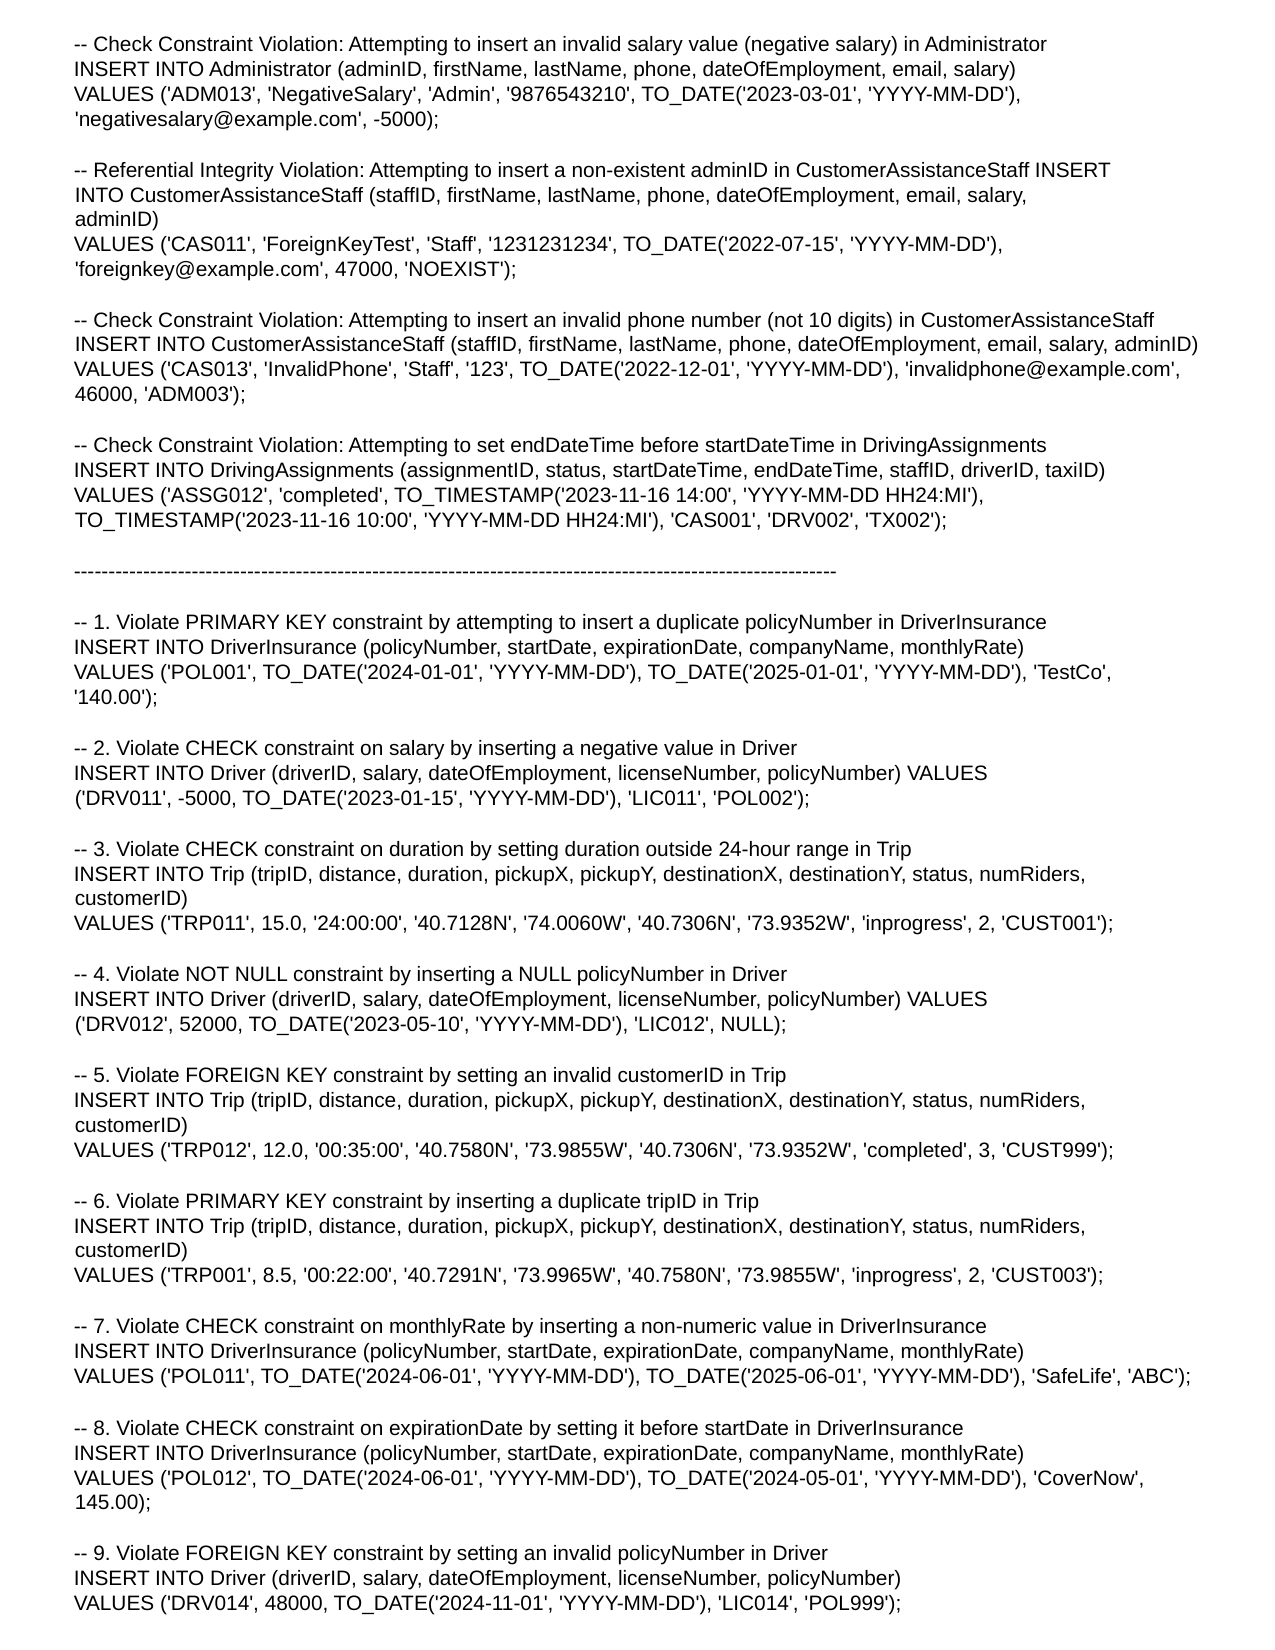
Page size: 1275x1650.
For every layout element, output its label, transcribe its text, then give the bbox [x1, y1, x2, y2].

text INSERT INTO DrivingAssignments (assignmentID, status, startDateTime, endDateTime, staffID, driverID, taxiID) [73, 458, 1200, 482]
text INSERT INTO Driver (driverID, salary, dateOfEmployment, licenseNumber, policyNumber) VALUES ('DRV012', 52000, TO_DATE('2023-05-10', 'YYYY-MM-DD'), 'LIC012', NULL); [73, 987, 995, 1036]
text -- Referential Integrity Violation: Attempting to insert a non-existent adminID in CustomerAssistanceStaff INSERT INTO CustomerAssistanceStaff (staffID, firstName, lastName, phone, dateOfEmployment, email, salary, adminID) [73, 158, 1116, 231]
text -------------------------------------------------------------------------------------------------------------- [73, 558, 1200, 582]
text INSERT INTO DriverInsurance (policyNumber, startDate, expirationDate, companyName, monthlyRate) [73, 1440, 1200, 1464]
text INSERT INTO Driver (driverID, salary, dateOfEmployment, licenseNumber, policyNumber) [73, 1566, 1200, 1590]
text INSERT INTO DriverInsurance (policyNumber, startDate, expirationDate, companyName, monthlyRate) [73, 634, 1200, 658]
text VALUES ('POL011', TO_DATE('2024-06-01', 'YYYY-MM-DD'), TO_DATE('2025-06-01', 'YYYY-MM-DD'), 'SafeLife', 'ABC'); [73, 1364, 1200, 1388]
text -- 1. Violate PRIMARY KEY constraint by attempting to insert a duplicate policyNumber in DriverInsurance [73, 609, 1200, 633]
text -- 7. Violate CHECK constraint on monthlyRate by inserting a non-numeric value in DriverInsurance [73, 1314, 1200, 1338]
text '140.00'); [73, 685, 1200, 709]
text -- 3. Violate CHECK constraint on duration by setting duration outside 24-hour range in Trip [73, 836, 1200, 860]
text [73, 57, 1200, 81]
text -- Check Constraint Violation: Attempting to insert an invalid salary value (negative salary) in Administrator [73, 32, 1200, 56]
text VALUES ('ADM013', 'NegativeSalary', 'Admin', '9876543210', TO_DATE('2023-03-01', 'YYYY-MM-DD'), 'negativesalary@example.com', -5000); [73, 82, 1200, 131]
text VALUES ('TRP011', 15.0, '24:00:00', '40.7128N', '74.0060W', '40.7306N', '73.9352W', 'inprogress', 2, 'CUST001'); [73, 911, 1200, 935]
text VALUES ('CAS013', 'InvalidPhone', 'Staff', '123', TO_DATE('2022-12-01', 'YYYY-MM-DD'), 'invalidphone@example.com', 46000, 'ADM003'); [73, 357, 1200, 406]
text VALUES ('POL012', TO_DATE('2024-06-01', 'YYYY-MM-DD'), TO_DATE('2024-05-01', 'YYYY-MM-DD'), 'CoverNow', 145.00); [73, 1466, 1200, 1514]
text VALUES ('CAS011', 'ForeignKeyTest', 'Staff', '1231231234', TO_DATE('2022-07-15', 'YYYY-MM-DD'), 'foreignkey@example.com', 47000, 'NOEXIST'); [73, 232, 1200, 281]
text INSERT INTO Trip (tripID, distance, duration, pickupX, pickupY, destinationX, destinationY, status, numRiders, customerID) [73, 861, 1200, 910]
text -- 6. Violate PRIMARY KEY constraint by inserting a duplicate tripID in Trip [73, 1188, 1200, 1212]
text VALUES ('DRV014', 48000, TO_DATE('2024-11-01', 'YYYY-MM-DD'), 'LIC014', 'POL999'); [73, 1591, 1200, 1615]
text INSERT INTO DriverInsurance (policyNumber, startDate, expirationDate, companyName, monthlyRate) [73, 1339, 1200, 1363]
text INSERT INTO Trip (tripID, distance, duration, pickupX, pickupY, destinationX, destinationY, status, numRiders, customerID) [73, 1088, 1200, 1136]
text VALUES ('TRP001', 8.5, '00:22:00', '40.7291N', '73.9965W', '40.7580N', '73.9855W', 'inprogress', 2, 'CUST003'); [73, 1263, 1200, 1287]
text -- 5. Violate FOREIGN KEY constraint by setting an invalid customerID in Trip [73, 1063, 1200, 1087]
text INSERT INTO Driver (driverID, salary, dateOfEmployment, licenseNumber, policyNumber) VALUES ('DRV011', -5000, TO_DATE('2023-01-15', 'YYYY-MM-DD'), 'LIC011', 'POL002'); [73, 761, 995, 809]
text VALUES ('ASSG012', 'completed', TO_TIMESTAMP('2023-11-16 14:00', 'YYYY-MM-DD HH24:MI'), TO_TIMESTAMP('2023-11-16 10:00', 'YYYY-MM-DD HH24:MI'), 'CAS001', 'DRV002', 'TX002'); [73, 483, 1200, 532]
text -- 9. Violate FOREIGN KEY constraint by setting an invalid policyNumber in Driver [73, 1541, 1200, 1565]
text -- 8. Violate CHECK constraint on expirationDate by setting it before startDate in DriverInsurance [73, 1415, 1200, 1439]
text -- 2. Violate CHECK constraint on salary by inserting a negative value in Driver [73, 736, 1200, 760]
text -- Check Constraint Violation: Attempting to set endDateTime before startDateTime in DrivingAssignments [73, 433, 1200, 457]
text -- Check Constraint Violation: Attempting to insert an invalid phone number (not 10 digits) in CustomerAssistanceStaff INSERT INTO CustomerAssistanceStaff (staffID, firstName, lastName, phone, dateOfEmployment, email, salary, adminID) [73, 308, 1200, 356]
text VALUES ('POL001', TO_DATE('2024-01-01', 'YYYY-MM-DD'), TO_DATE('2025-01-01', 'YYYY-MM-DD'), 'TestCo', [73, 660, 1200, 684]
text VALUES ('TRP012', 12.0, '00:35:00', '40.7580N', '73.9855W', '40.7306N', '73.9352W', 'completed', 3, 'CUST999'); [73, 1137, 1200, 1161]
text INSERT INTO Trip (tripID, distance, duration, pickupX, pickupY, destinationX, destinationY, status, numRiders, customerID) [73, 1213, 1200, 1262]
text -- 4. Violate NOT NULL constraint by inserting a NULL policyNumber in Driver [73, 962, 1200, 986]
